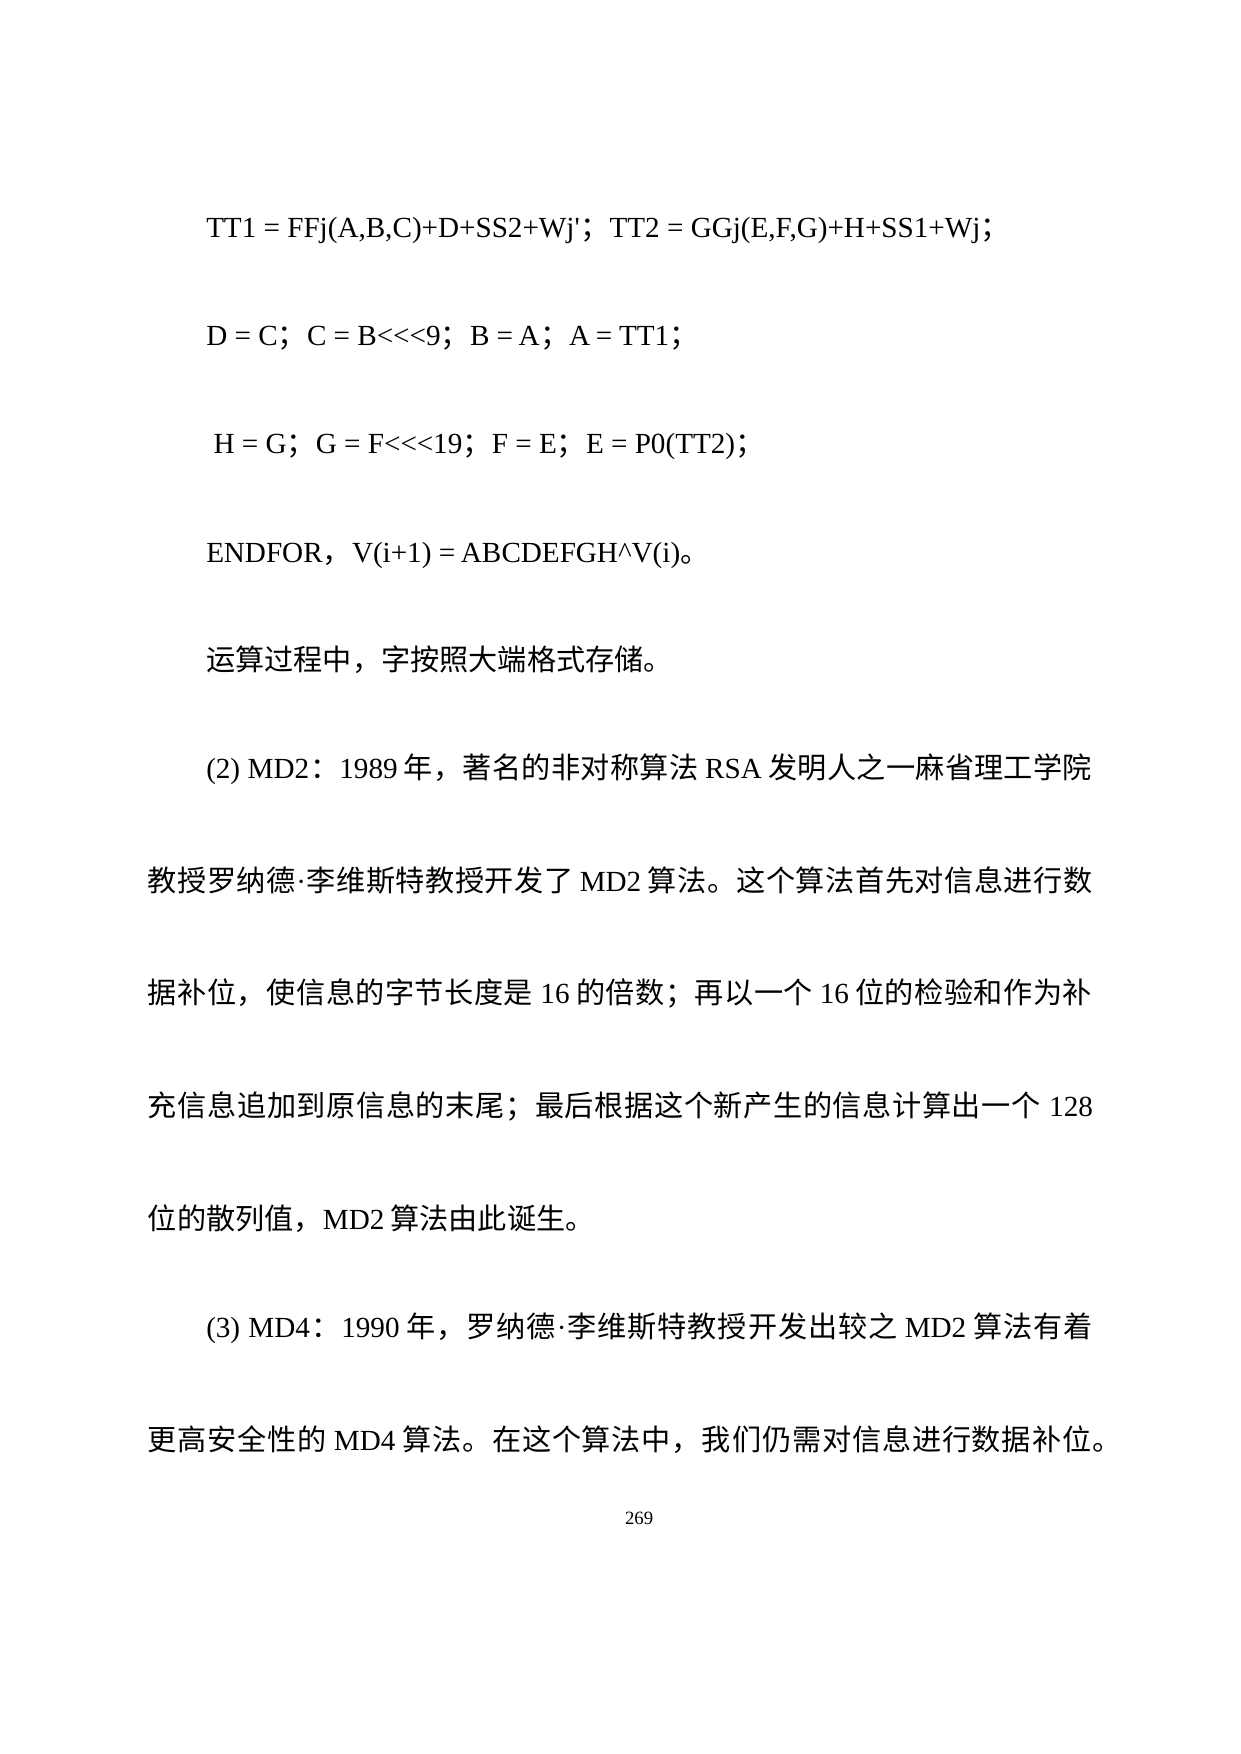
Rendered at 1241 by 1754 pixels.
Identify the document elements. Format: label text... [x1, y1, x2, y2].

text ENDFOR，V(i+1) = ABCDEFGH^V(i)。 [148, 515, 1092, 583]
text TT1 = FFj(A,B,C)+D+SS2+Wj'；TT2 = GGj(E,F,G)+H+SS1+Wj； [148, 191, 1092, 259]
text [148, 1291, 1092, 1472]
text 运算过程中，字按照大端格式存储。 [148, 624, 1092, 692]
text D = C；C = B<<<9；B = A；A = TT1； [148, 299, 1092, 367]
text H = G；G = F<<<19；F = E；E = P0(TT2)； [148, 407, 1092, 475]
text (2) MD2：1989年，著名的非对称算法RSA发明人之一麻省理工学院教授罗纳德·李维斯特教授开发了MD2算法。这个算法首先对信息进行数据补位，使信息的字节长度是16的倍数；再以一个16位的检验和作为补充信息追加到原信息的末尾；最后根据这个新产生的信息计算出一个128位的散列值，MD2算法由此诞生。 [148, 732, 1092, 1251]
